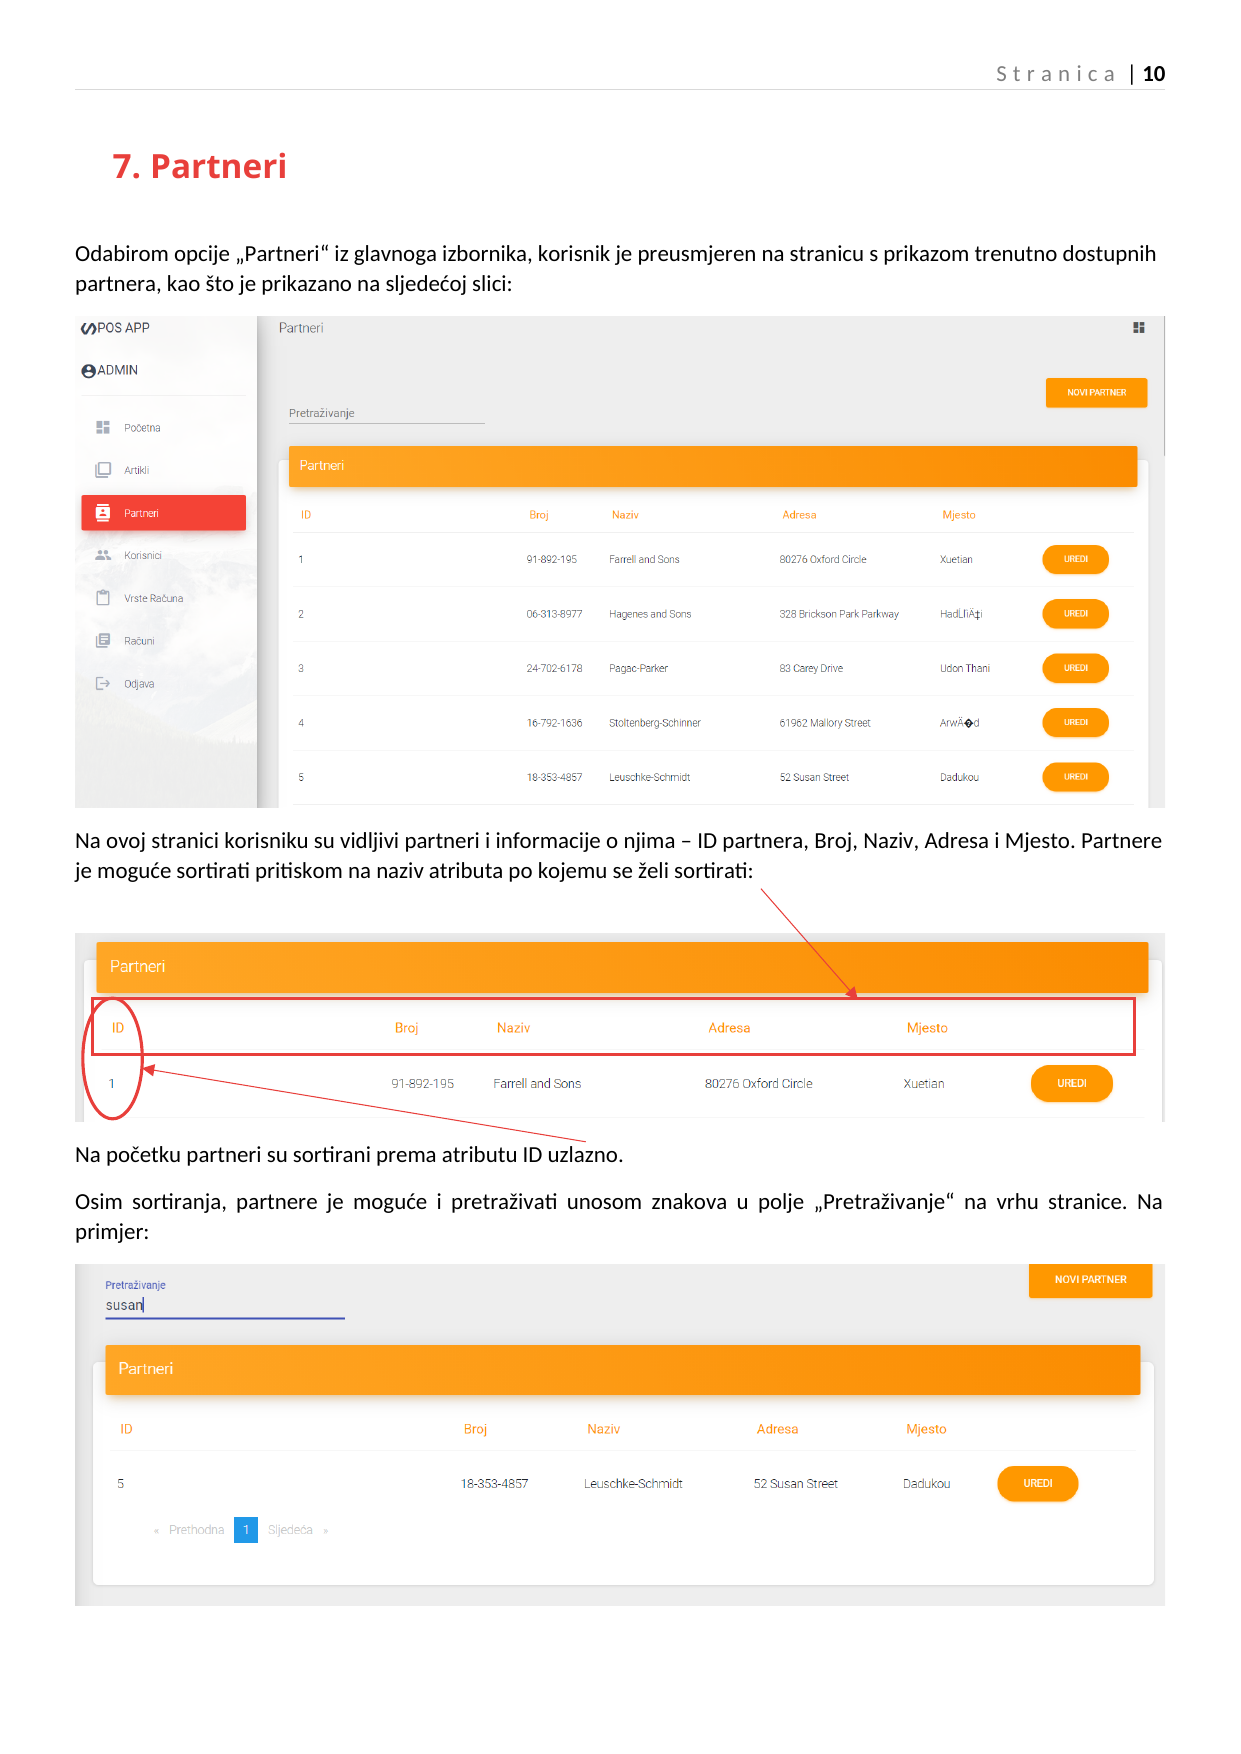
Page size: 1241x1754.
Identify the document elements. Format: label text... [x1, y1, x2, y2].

text Osim sortiranja, partnere je moguće i pretraživati unosom znakova u polje „Pretraživanje“ na vrhu stranice. Na primjer: [75, 1187, 1165, 1245]
text Na ovoj stranici korisniku su vidljivi partneri i informacije o njima – ID partnera, Broj, Naziv, Adresa i Mjesto. Partnere je moguće sortirati pritiskom na naziv atributa po kojemu se želi sortirati: [75, 826, 1165, 884]
picture [144, 933, 1166, 1122]
text Odabirom opcije „Partneri“ iz glavnoga izbornika, korisnik je preusmjeren na stranicu s prikazom trenutno dostupnih partnera, kao što je prikazano na sljedećoj slici: [75, 239, 1165, 297]
picture [85, 1024, 140, 1117]
picture [94, 1000, 100, 1007]
text Na početku partneri su sortirani prema atributu ID uzlazno. [75, 1140, 1165, 1168]
subtitle Partneri [112, 143, 1165, 189]
picture [125, 1000, 1133, 1053]
picture [94, 1000, 140, 1053]
picture [75, 933, 848, 1122]
picture [75, 316, 1166, 808]
picture [75, 1264, 1166, 1606]
